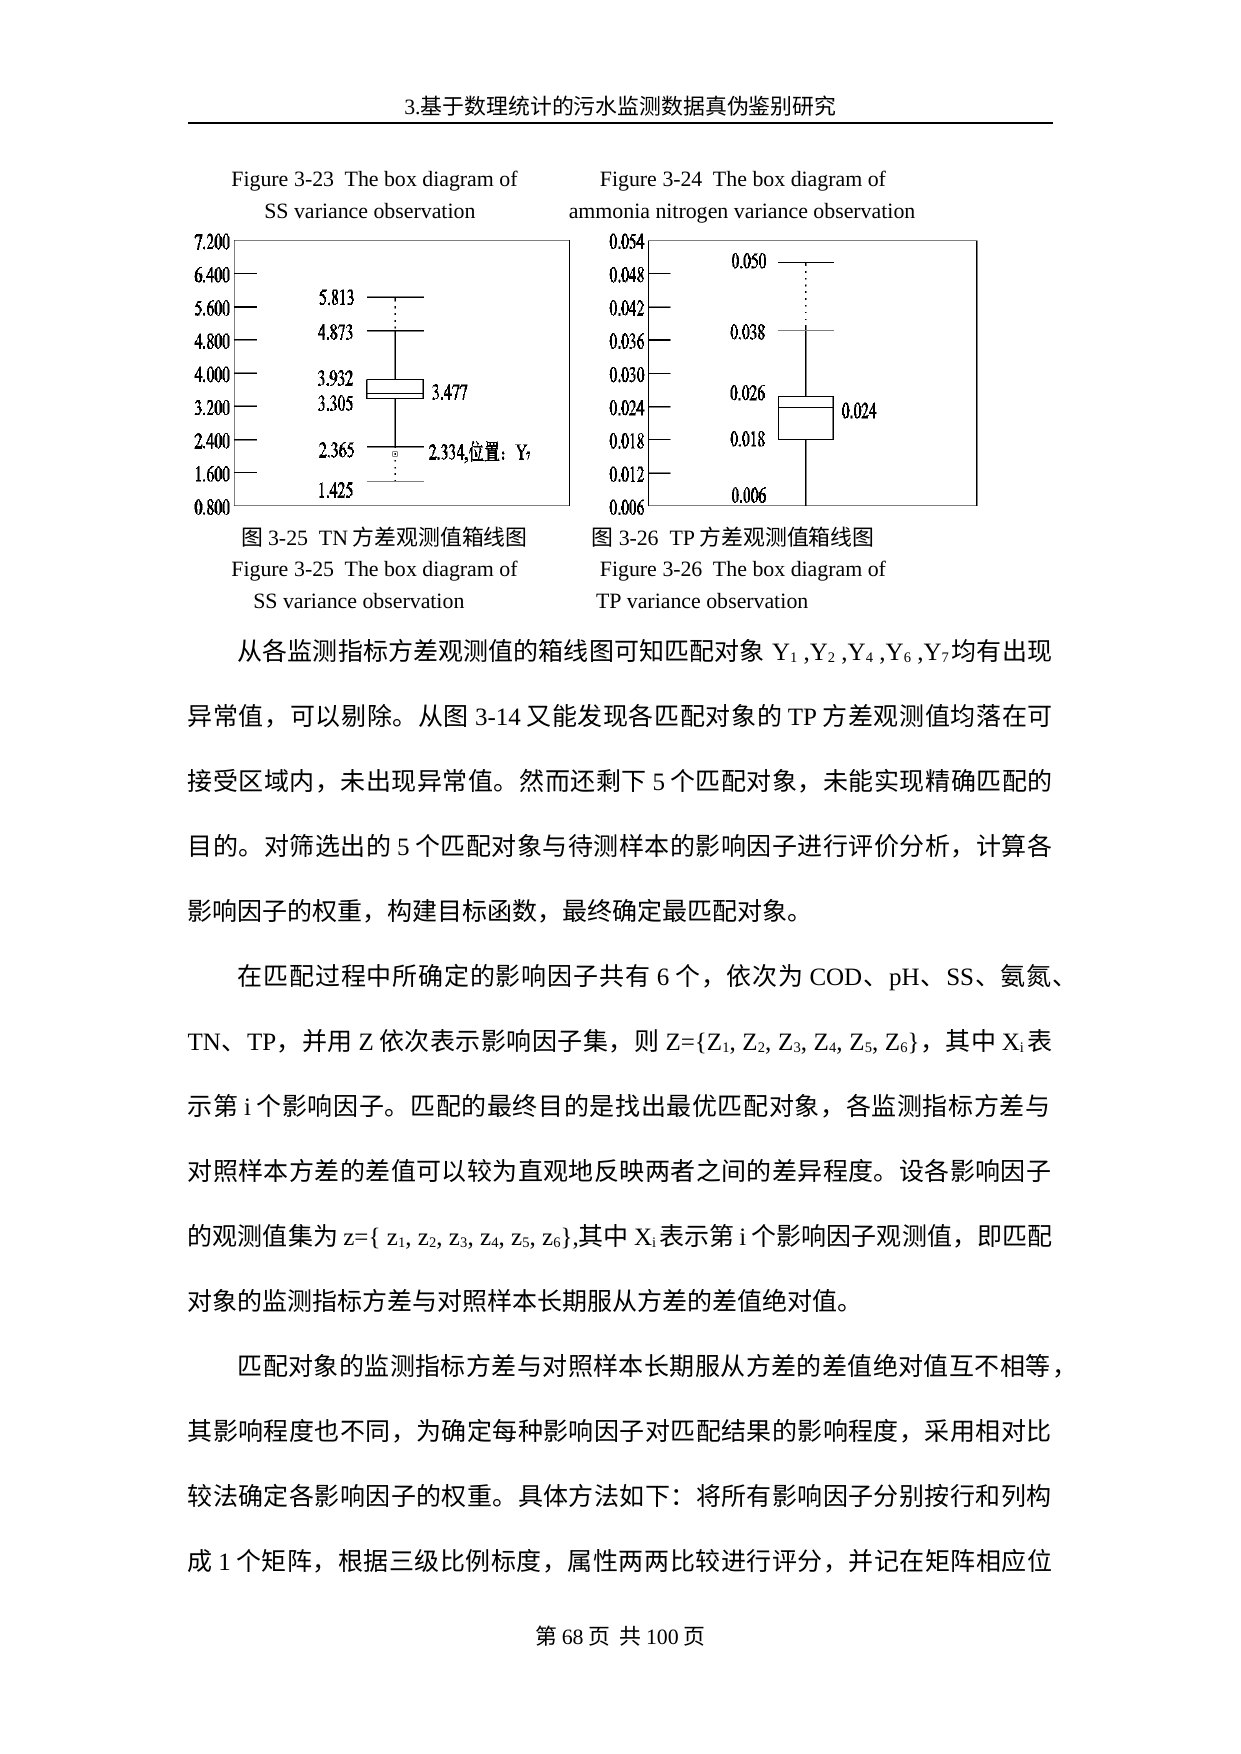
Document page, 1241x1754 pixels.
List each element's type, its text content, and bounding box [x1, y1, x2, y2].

text 从各监测指标方差观测值的箱线图可知匹配对象Y1 ,Y2 ,Y4 ,Y6 ,Y7均有出现异常值，可以剔除。从图3-14又能发现各匹配对象的TP方差观测值均落在可接受区域内，未出现异常值。然而还剩下5个匹配对象，未能实现精确匹配的目的。对筛选出的5个匹配对象与待测样本的影响因子进行评价分析，计算各影响因子的权重，构建目标函数，最终确定最匹配对象。 [187, 617, 1053, 942]
picture [601, 227, 986, 519]
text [187, 1332, 1053, 1592]
picture [187, 227, 580, 519]
text SS variance observation TP variance observation [187, 584, 1053, 617]
text SS variance observation ammonia nitrogen variance observation [187, 194, 1053, 227]
text 在匹配过程中所确定的影响因子共有6个，依次为COD、pH、SS、氨氮、TN、TP，并用Z依次表示影响因子集，则Z={Z1, Z2, Z3, Z4, Z5, Z6}，其中Xi表示第i个影响因子。匹配的最终目的是找出最优匹配对象，各监测指标方差与对照样本方差的差值可以较为直观地反映两者之间的差异程度。设各影响因子的观测值集为z={ z1, z2, z3, z4, z5, z6},其中Xi表示第i个影响因子观测值，即匹配对象的监测指标方差与对照样本长期服从方差的差值绝对值。 [187, 942, 1053, 1332]
